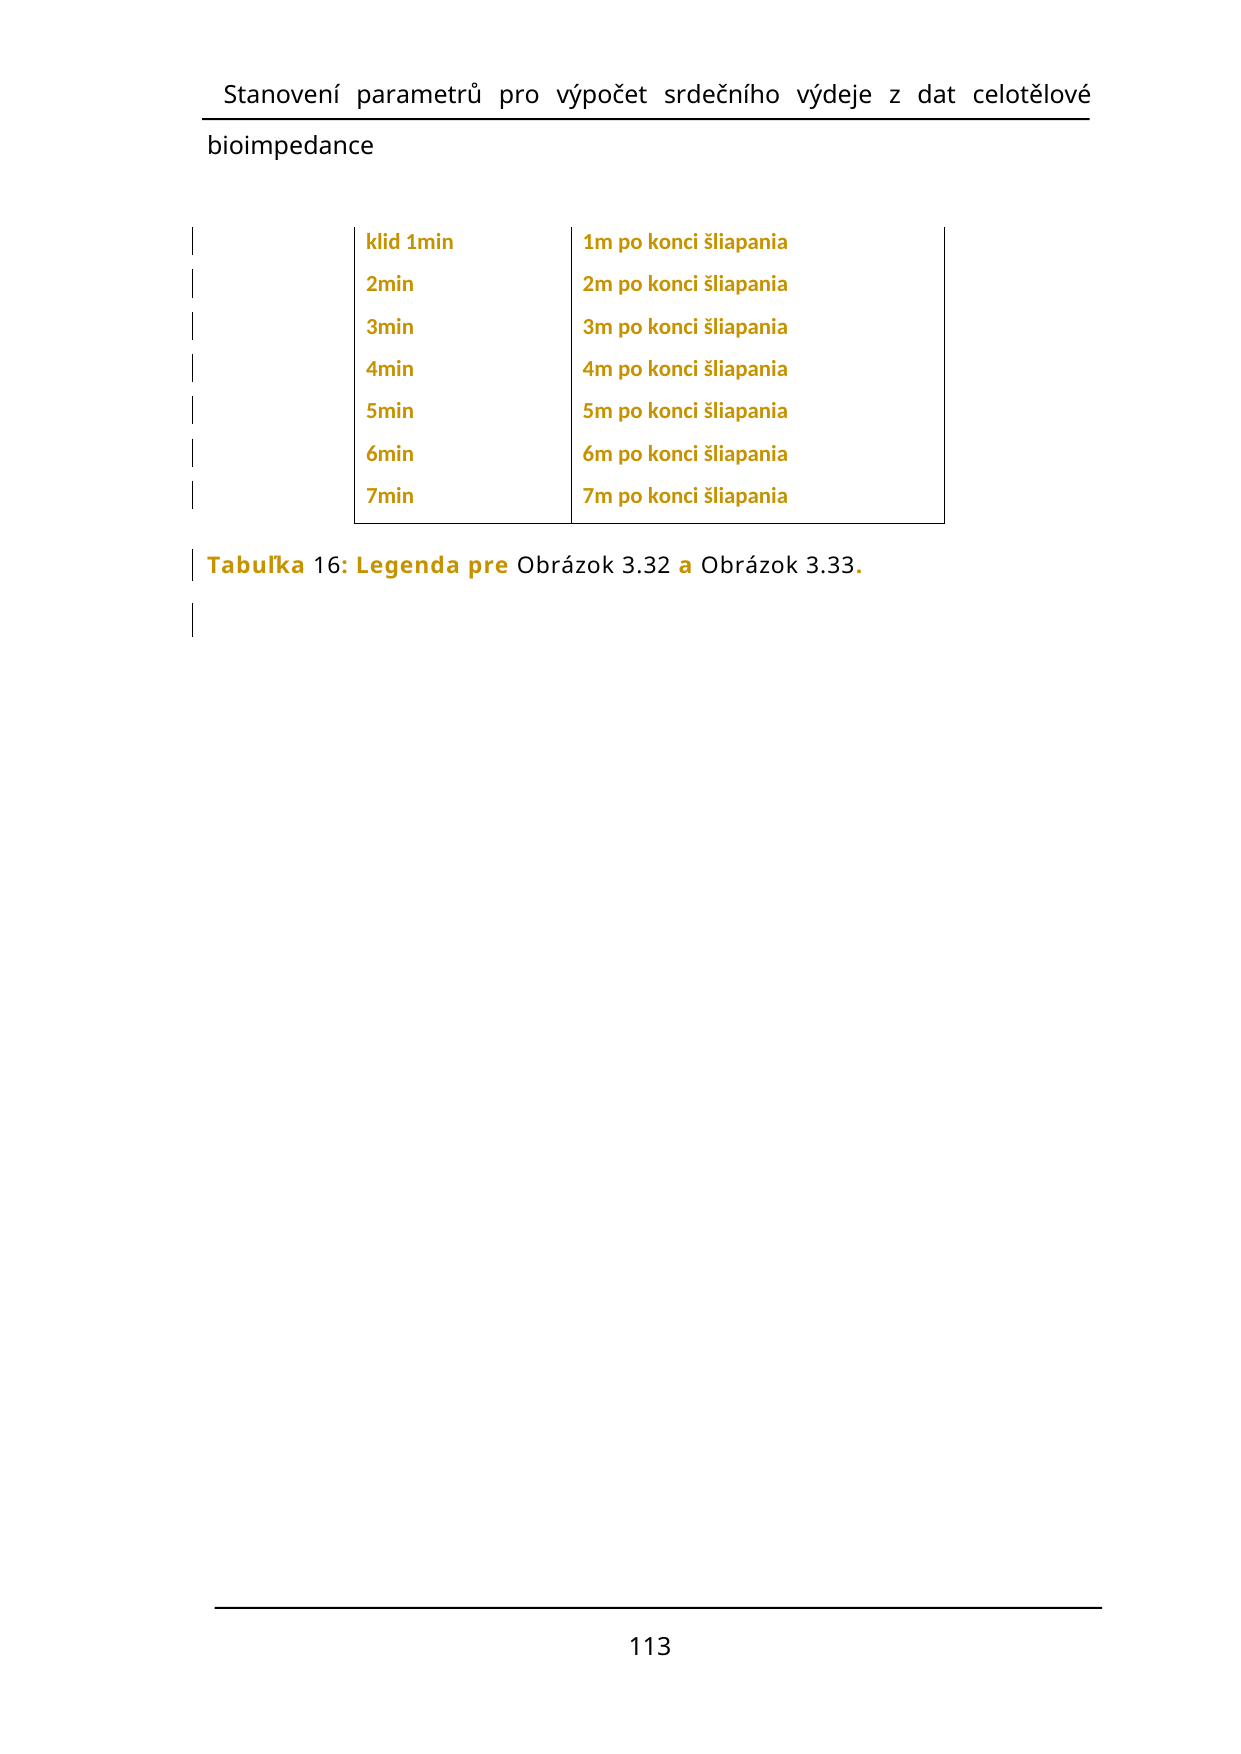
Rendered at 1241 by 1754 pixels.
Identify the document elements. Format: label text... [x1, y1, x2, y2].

table_cell 7min [355, 481, 571, 523]
table_cell 3min [355, 312, 571, 354]
table_cell 7m po konci šliapania [572, 481, 944, 523]
table_cell 3m po konci šliapania [572, 312, 944, 354]
table_cell 2min [355, 270, 571, 312]
table_cell 6min [355, 439, 571, 481]
table_cell 4m po konci šliapania [572, 354, 944, 396]
table_cell 1m po konci šliapania [572, 227, 944, 269]
table_cell 2m po konci šliapania [572, 270, 944, 312]
table_cell klid 1min [355, 227, 571, 269]
table_cell 4min [355, 354, 571, 396]
text Tabuľka 16: Legenda pre a . [207, 549, 1092, 581]
table_cell 5m po konci šliapania [572, 396, 944, 439]
table_cell 6m po konci šliapania [572, 439, 944, 481]
table_cell 5min [355, 396, 571, 439]
